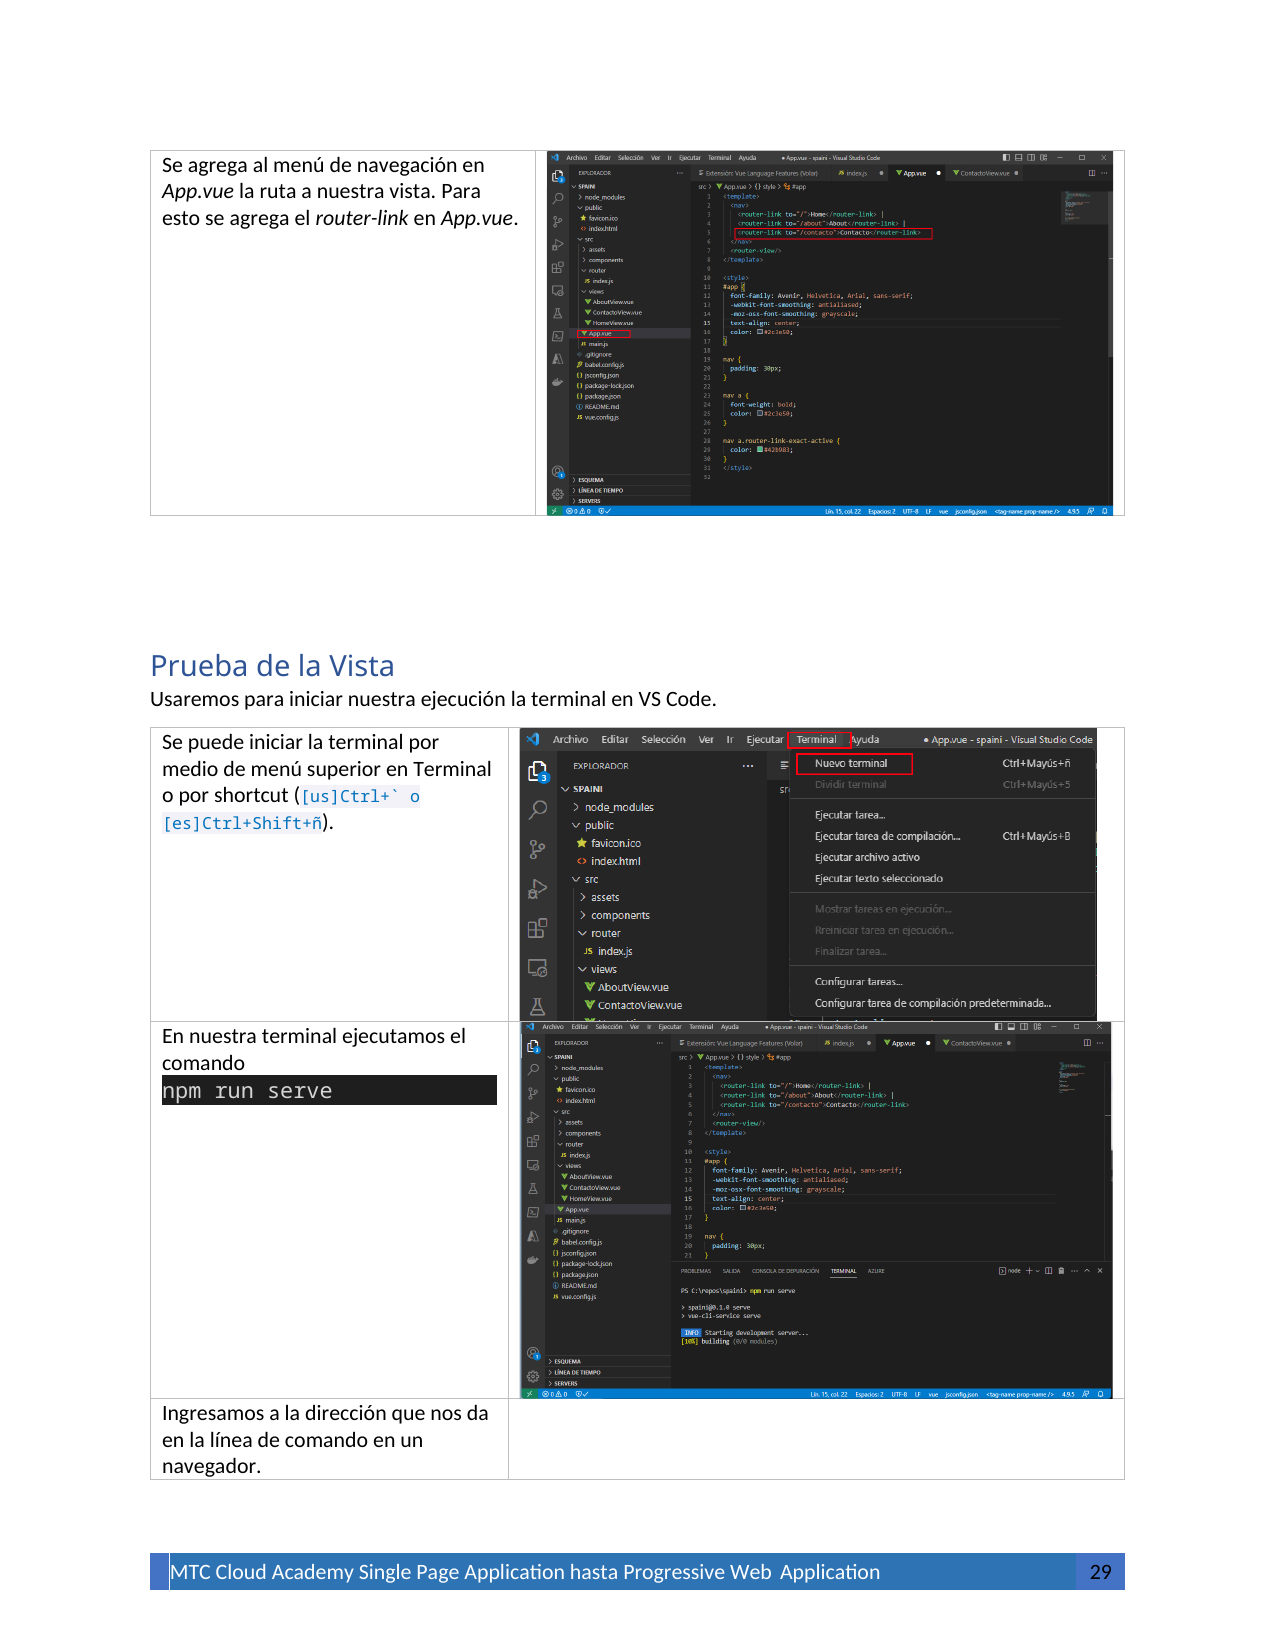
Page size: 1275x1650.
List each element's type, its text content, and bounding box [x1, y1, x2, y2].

picture [519, 1022, 1113, 1399]
table_cell Se agrega al menú de navegación en App.vue la ruta a nuestra vista. Para esto se agrega el router-link en App.vue. [151, 151, 535, 515]
table_header [1097, 728, 1124, 1021]
text Usaremos para iniciar nuestra ejecución la terminal en VS Code. [150, 685, 1125, 712]
table_cell [509, 1399, 1124, 1479]
table_header [509, 728, 519, 1021]
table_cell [151, 1399, 508, 1479]
table_header Se puede iniciar la terminal por medio de menú superior en Terminal o por shortcut ([us]Ctrl+` o [es]Ctrl+Shift+ñ). [151, 728, 508, 1021]
subtitle Prueba de la Vista [150, 646, 1125, 685]
table_cell En nuestra terminal ejecutamos el comando npm run serve [151, 1022, 508, 1398]
table_cell [1113, 1022, 1124, 1398]
table_cell [1114, 151, 1124, 515]
table_cell [509, 1022, 519, 1398]
table_cell [536, 151, 546, 515]
picture [546, 151, 1114, 516]
picture [519, 728, 1097, 1021]
